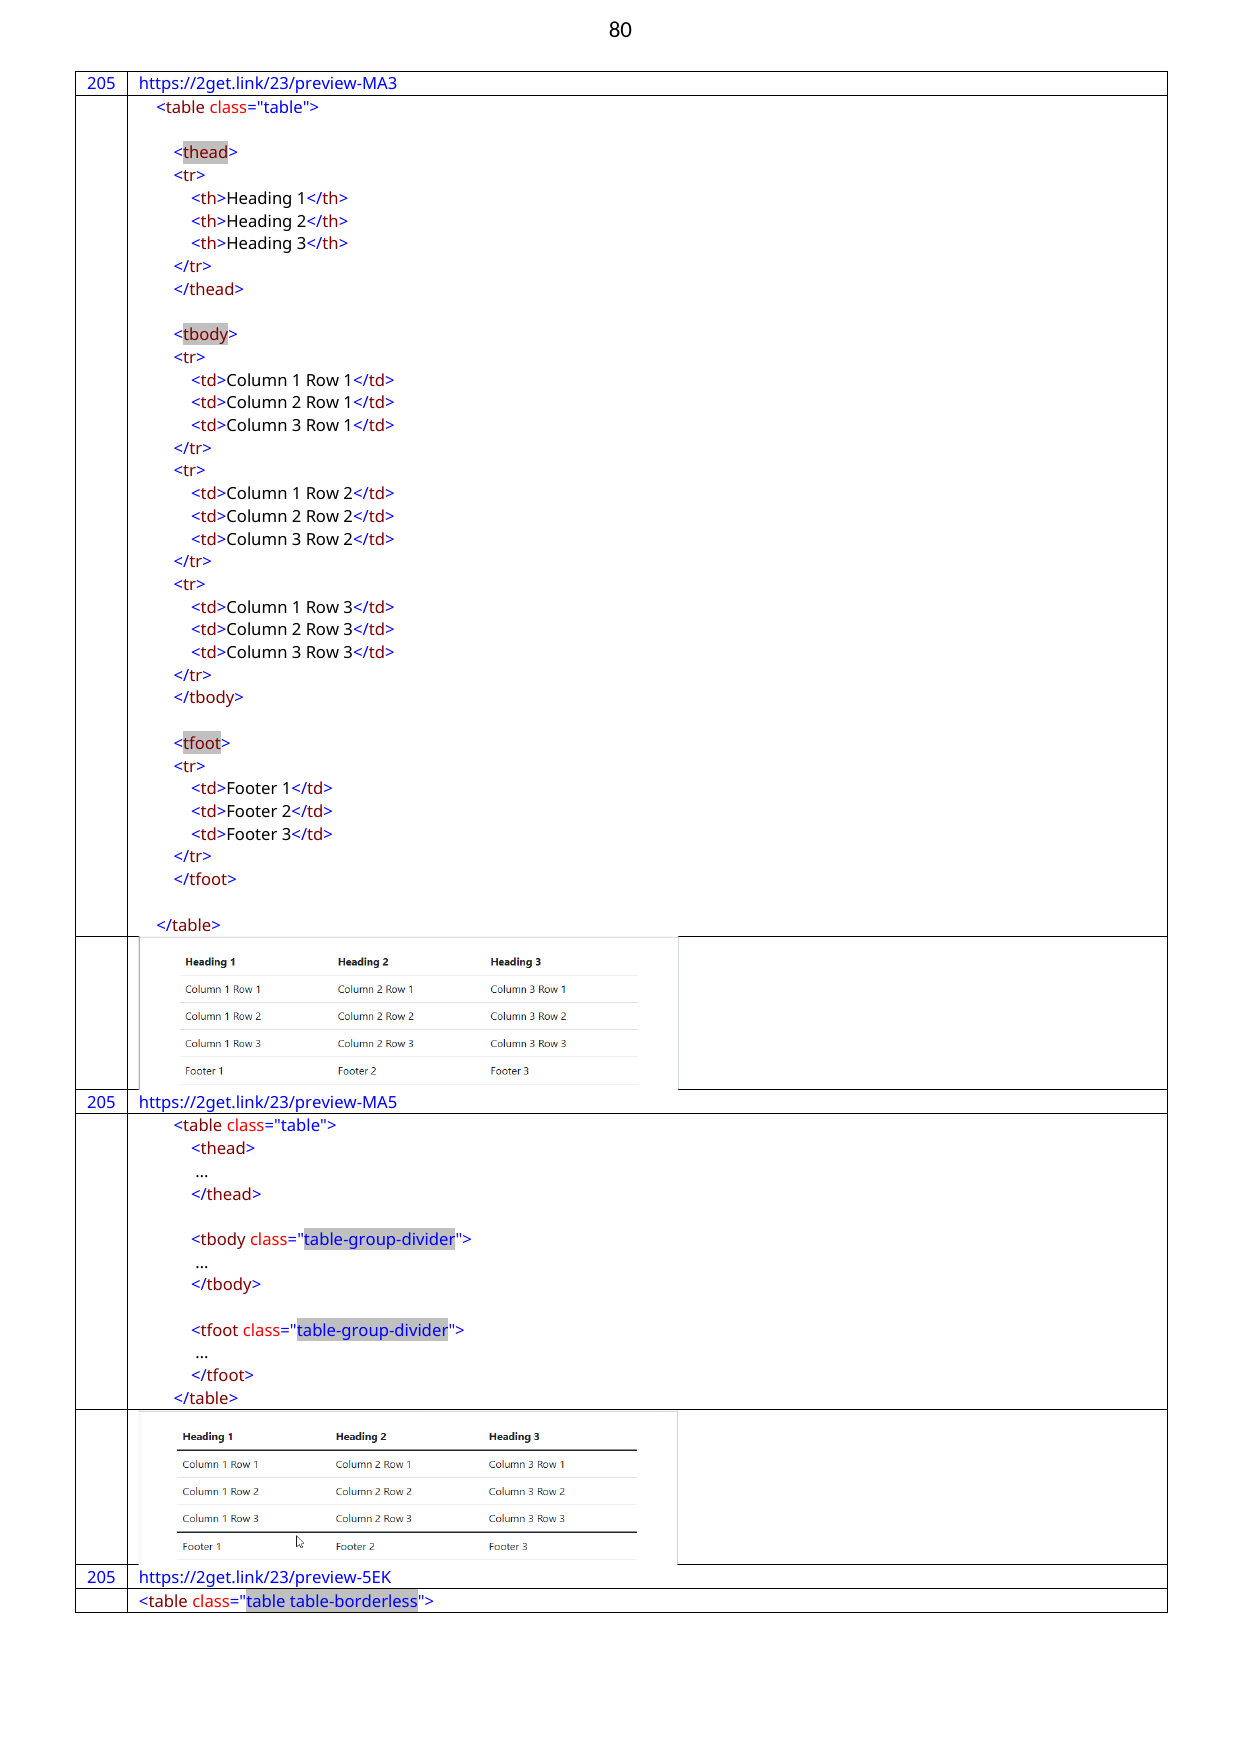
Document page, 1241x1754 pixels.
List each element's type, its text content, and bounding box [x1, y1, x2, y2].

table_cell https://2get.link/23/preview-MA5 [128, 1090, 1167, 1113]
picture [138, 936, 679, 1090]
table_cell [128, 937, 138, 1089]
table_cell 205 [76, 72, 127, 94]
table_cell [678, 1410, 1167, 1564]
table_cell [76, 96, 127, 936]
table_cell 205 [76, 1090, 127, 1113]
table_cell https://2get.link/23/preview-MA3 [128, 72, 1167, 94]
table_cell <table class="table table-borderless"> [418, 1589, 1167, 1612]
picture [138, 1410, 678, 1565]
table_cell [76, 1589, 127, 1612]
table_cell [76, 1410, 127, 1564]
table_cell <table class="table"> <thead> <tr> <th>Heading 1</th> <th>Heading 2</th> <th>Heading 3</th> </tr> </thead> <tbody> <tr> <td>Column 1 Row 1</td> <td>Column 2 Row 1</td> <td>Column 3 Row 1</td> </tr> <tr> <td>Column 1 Row 2</td> <td>Column 2 Row 2</td> <td>Column 3 Row 2</td> </tr> <tr> <td>Column 1 Row 3</td> <td>Column 2 Row 3</td> <td>Column 3 Row 3</td> </tr> </tbody> <tfoot> <tr> <td>Footer 1</td> <td>Footer 2</td> <td>Footer 3</td> </tr> </tfoot> </table> [128, 96, 1167, 936]
table_cell https://2get.link/23/preview-5EK [128, 1565, 1167, 1588]
table_cell [679, 937, 1167, 1089]
table_cell [128, 1410, 138, 1564]
table_cell 205 [76, 1565, 127, 1588]
table_cell [76, 1114, 127, 1409]
table_cell <table class="table table-borderless"> [128, 1589, 246, 1612]
table_cell [76, 937, 127, 1089]
table_cell <table class="table"> <thead> … </thead> <tbody class="table-group-divider"> … </tbody> <tfoot class="table-group-divider"> … </tfoot> </table> [128, 1114, 1167, 1409]
